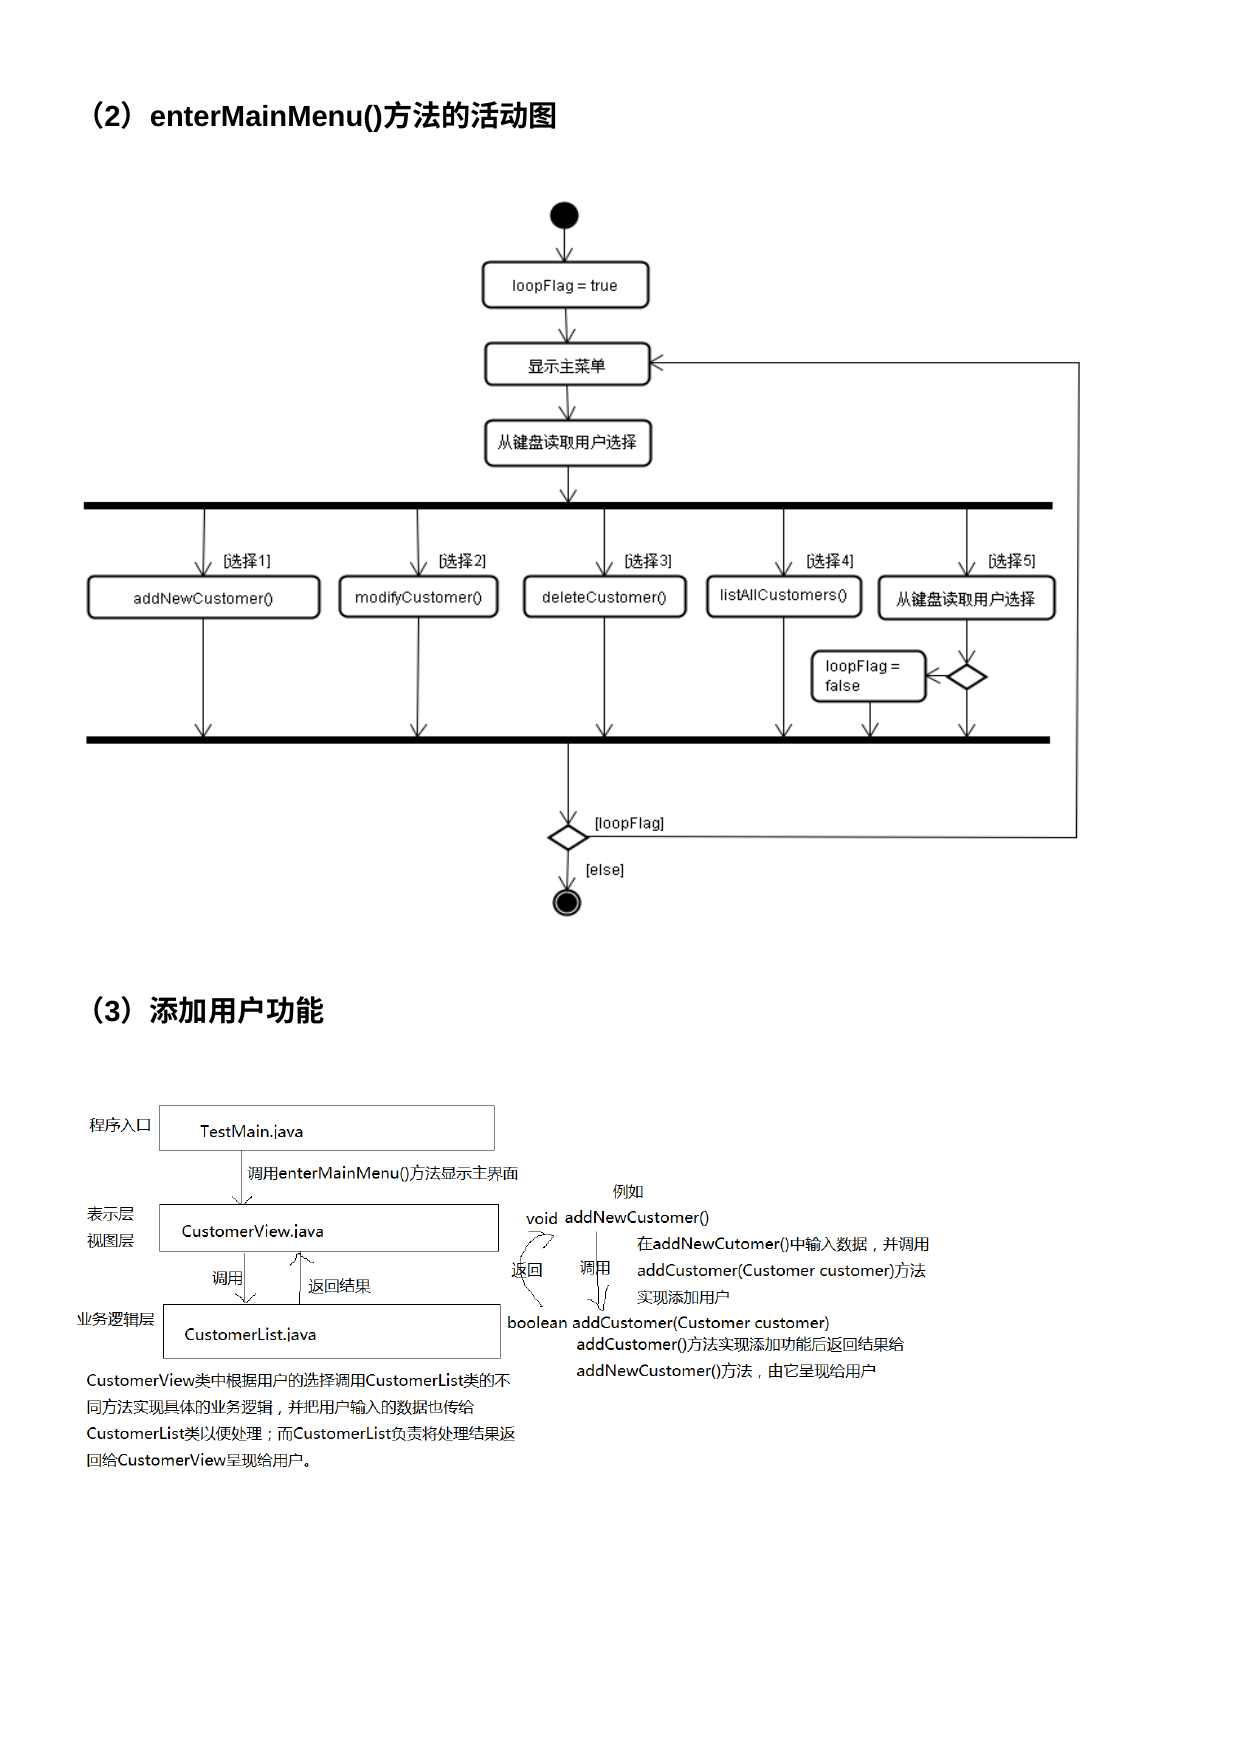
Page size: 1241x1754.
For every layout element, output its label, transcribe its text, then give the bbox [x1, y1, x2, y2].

picture [75, 1094, 940, 1477]
picture [75, 199, 1085, 923]
subtitle （3）添加用户功能 [75, 976, 1165, 1041]
subtitle （2）enterMainMenu()方法的活动图 [75, 81, 1165, 146]
